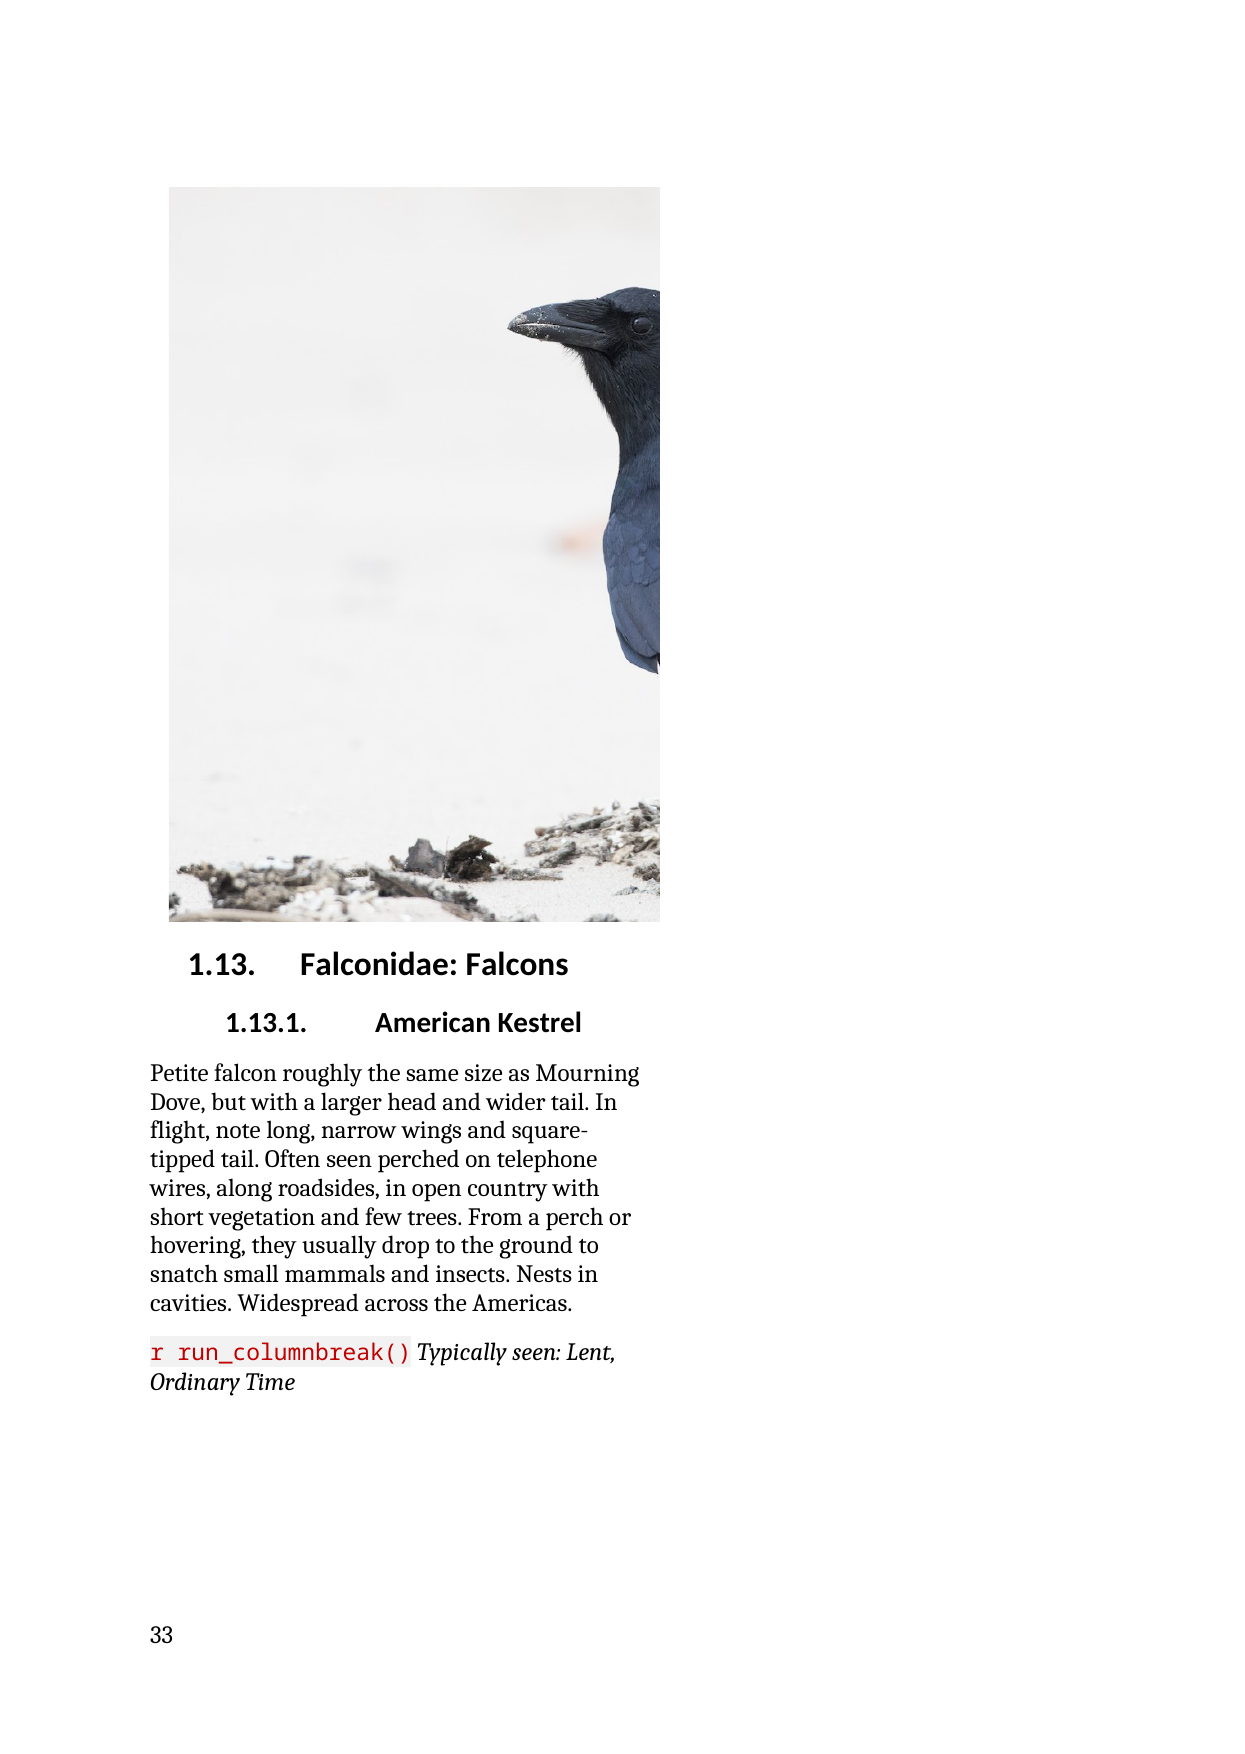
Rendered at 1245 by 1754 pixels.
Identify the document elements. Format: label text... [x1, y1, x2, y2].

subtitle Falconidae: Falcons [187, 943, 1170, 983]
text r run_columnbreak() Typically seen: Lent, Ordinary Time [150, 1336, 641, 1396]
subtitle American Kestrel [225, 1004, 1170, 1040]
picture [168, 187, 660, 922]
text Petite falcon roughly the same size as Mourning Dove, but with a larger head and wider tail. In flight, note long, narrow wings and square-tipped tail. Often seen perched on telephone wires, along roadsides, in open country with short vegetation and few trees. From a perch or hovering, they usually drop to the ground to snatch small mammals and insects. Nests in cavities. Widespread across the Americas. [150, 1059, 641, 1317]
